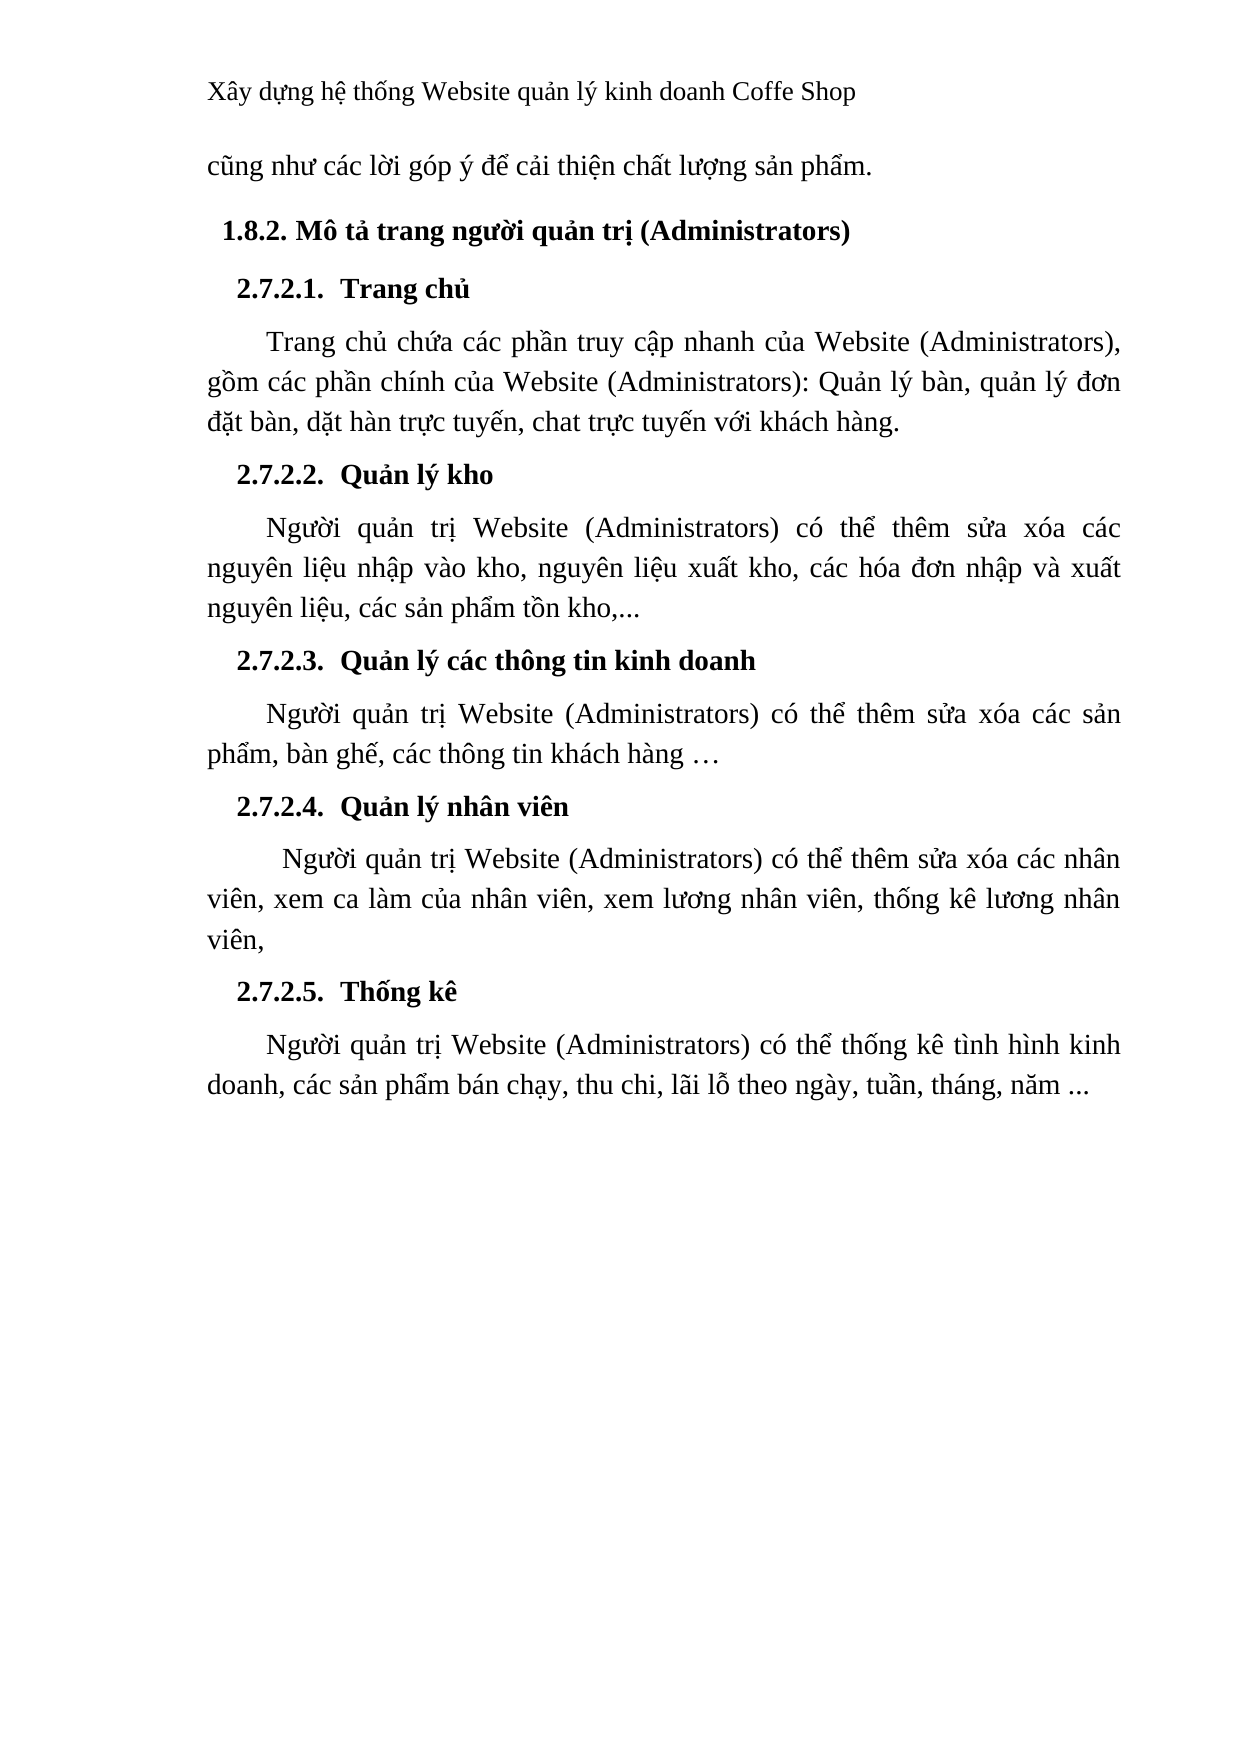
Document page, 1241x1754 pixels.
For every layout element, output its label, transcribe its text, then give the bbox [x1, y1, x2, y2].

text Người quản trị Website (Administrators) có thể thêm sửa xóa các nhân viên, xem ca làm của nhân viên, xem lương nhân viên, thống kê lương nhân viên, [207, 841, 1122, 955]
list Quản lý các thông tin kinh doanh [236, 643, 1122, 677]
text Người quản trị Website (Administrators) có thể thêm sửa xóa các nguyên liệu nhập vào kho, nguyên liệu xuất kho, các hóa đơn nhập và xuất nguyên liệu, các sản phẩm tồn kho,... [207, 510, 1122, 624]
text Trang chủ chứa các phần truy cập nhanh của Website (Administrators), gồm các phần chính của Website (Administrators): Quản lý bàn, quản lý đơn đặt bàn, dặt hàn trực tuyến, chat trực tuyến với khách hàng. [207, 324, 1122, 438]
text Người quản trị Website (Administrators) có thể thêm sửa xóa các sản phẩm, bàn ghế, các thông tin khách hàng … [207, 696, 1122, 769]
text Người quản trị Website (Administrators) có thể thống kê tình hình kinh doanh, các sản phẩm bán chạy, thu chi, lãi lỗ theo ngày, tuần, tháng, năm ... [207, 1027, 1122, 1101]
list Thống kê [236, 974, 1122, 1008]
list Quản lý kho [236, 457, 1122, 491]
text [207, 148, 1122, 181]
list Trang chủ [236, 271, 1122, 305]
subtitle Mô tả trang người quản trị (Administrators) [222, 213, 1122, 246]
list Quản lý nhân viên [236, 789, 1122, 822]
